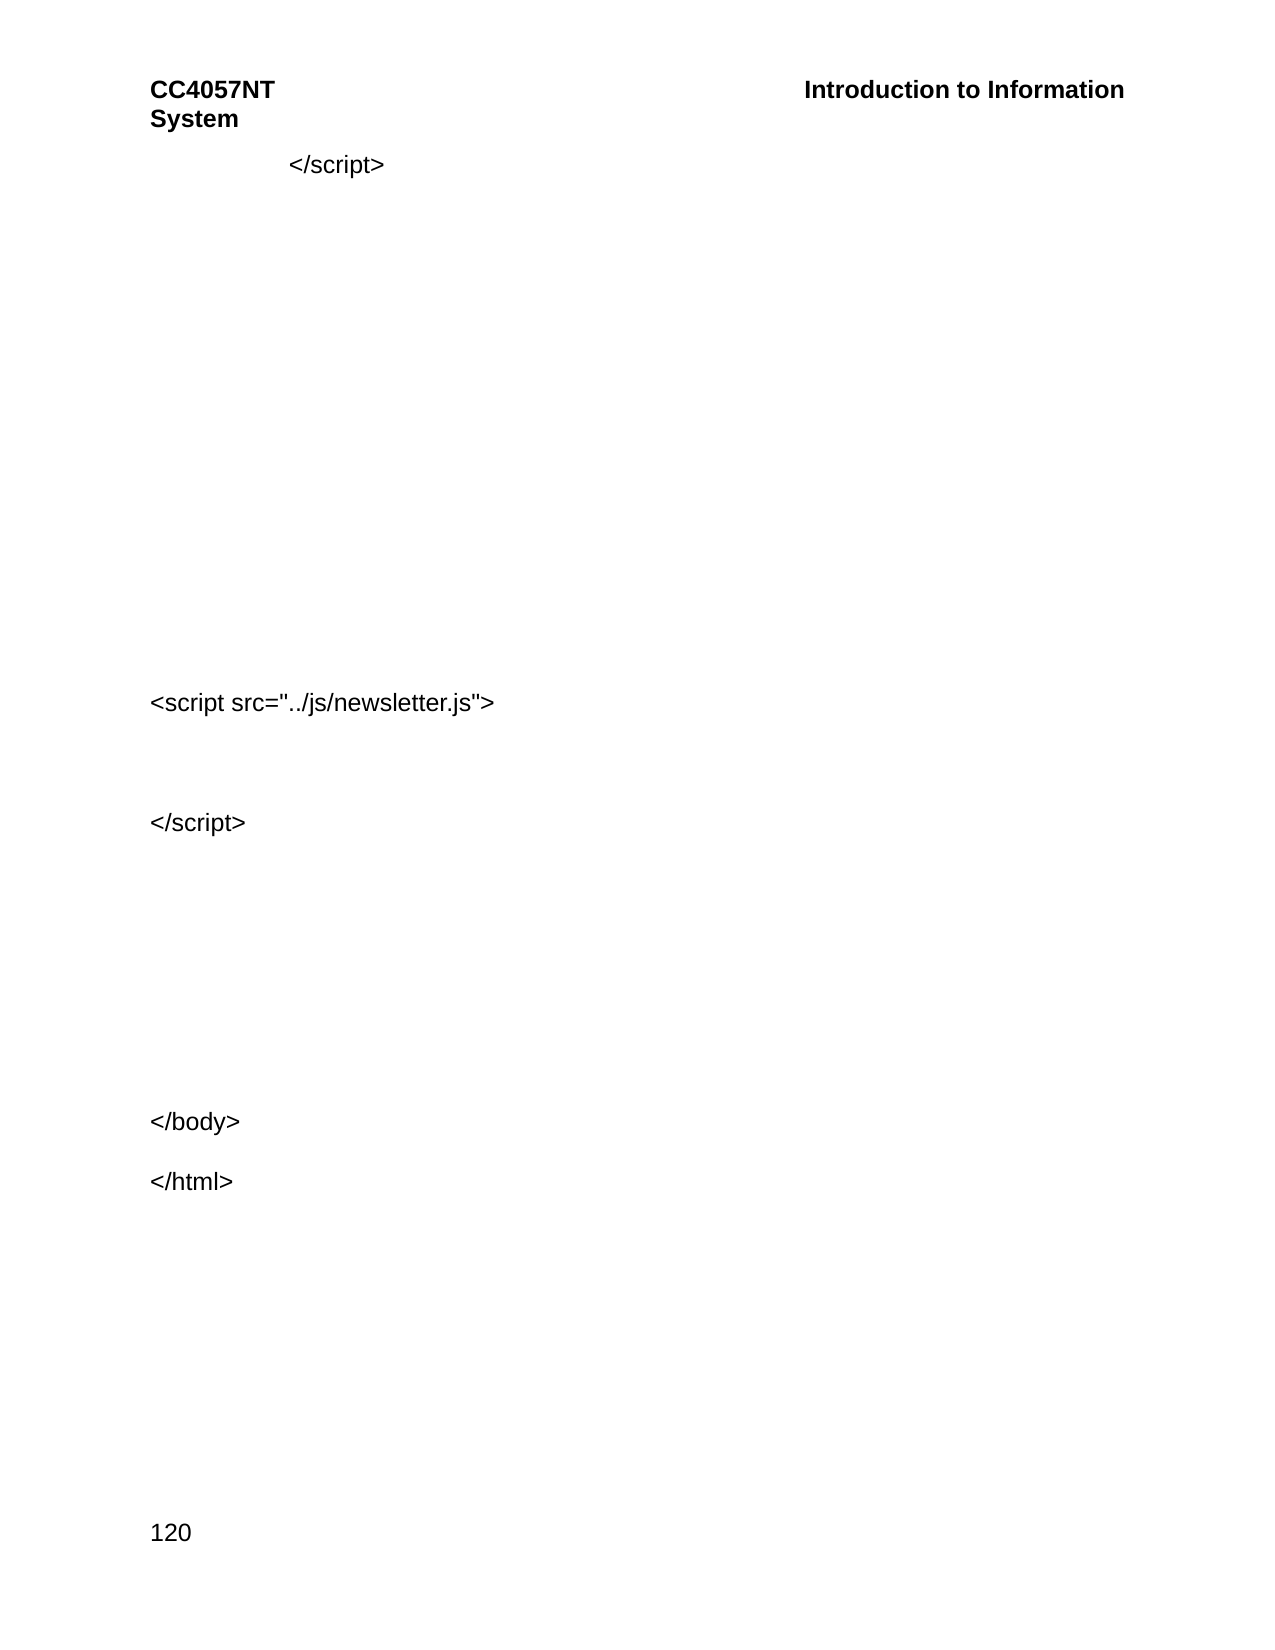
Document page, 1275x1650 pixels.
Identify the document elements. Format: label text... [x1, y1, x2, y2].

text </html> [150, 1166, 1125, 1195]
text <script src="../js/newsletter.js"> [150, 688, 1125, 717]
text </script> [150, 808, 1125, 836]
text </body> [150, 1107, 1125, 1135]
text </script> [150, 150, 1125, 179]
